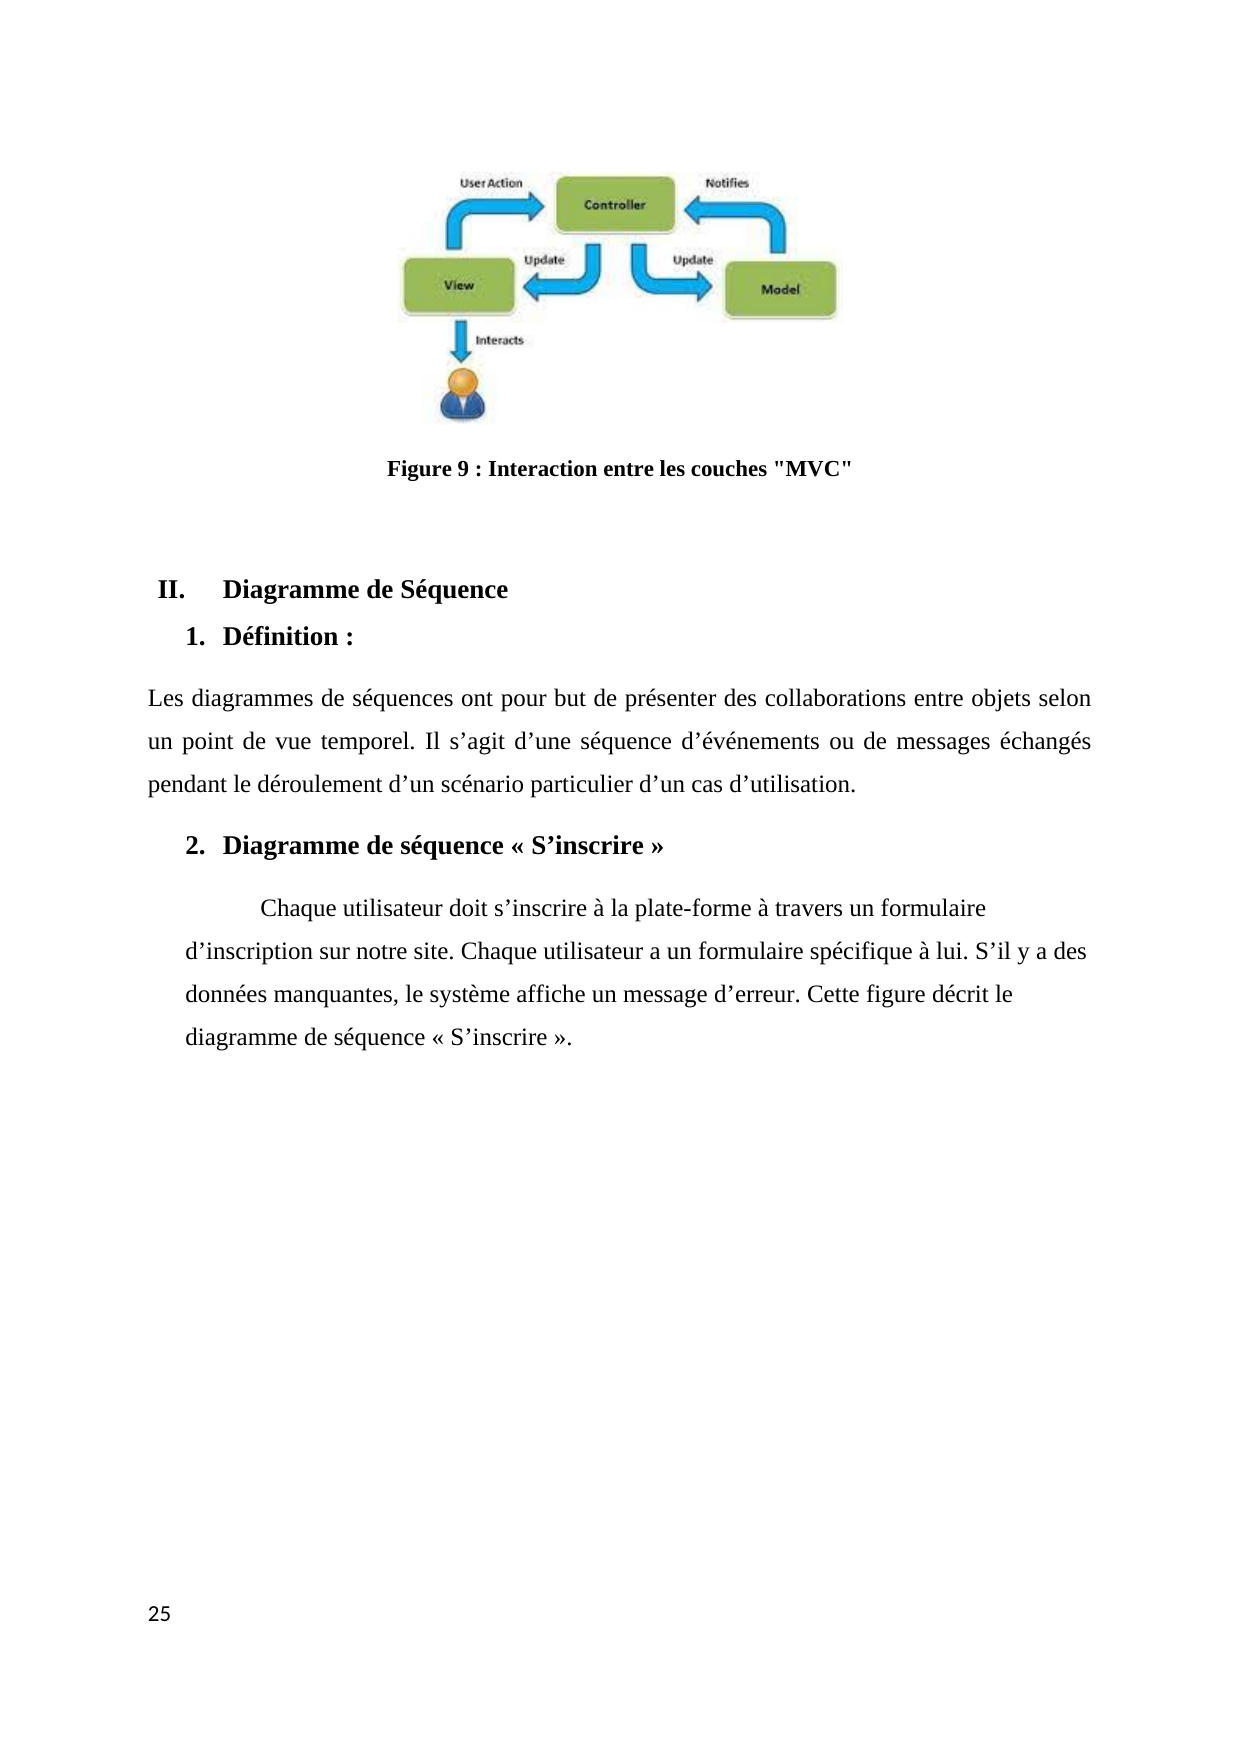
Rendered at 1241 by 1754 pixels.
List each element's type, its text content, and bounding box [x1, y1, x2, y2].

list Diagramme de Séquence [185, 573, 1093, 604]
text Chaque utilisateur doit s’inscrire à la plate-forme à travers un formulaire d’inscription sur notre site. Chaque utilisateur a un formulaire spécifique à lui. S’il y a des données manquantes, le système affiche un message d’erreur. Cette figure décrit le diagramme de séquence « S’inscrire ». [185, 893, 1093, 1051]
list Définition : [185, 620, 1093, 651]
text Les diagrammes de séquences ont pour but de présenter des collaborations entre objets selon un point de vue temporel. Il s’agit d’une séquence d’événements ou de messages échangés pendant le déroulement d’un scénario particulier d’un cas d’utilisation. [148, 683, 1093, 798]
picture [397, 147, 843, 425]
text Figure 9 : Interaction entre les couches "MVC" [148, 455, 1093, 481]
list Diagramme de séquence « S’inscrire » [185, 829, 1093, 861]
